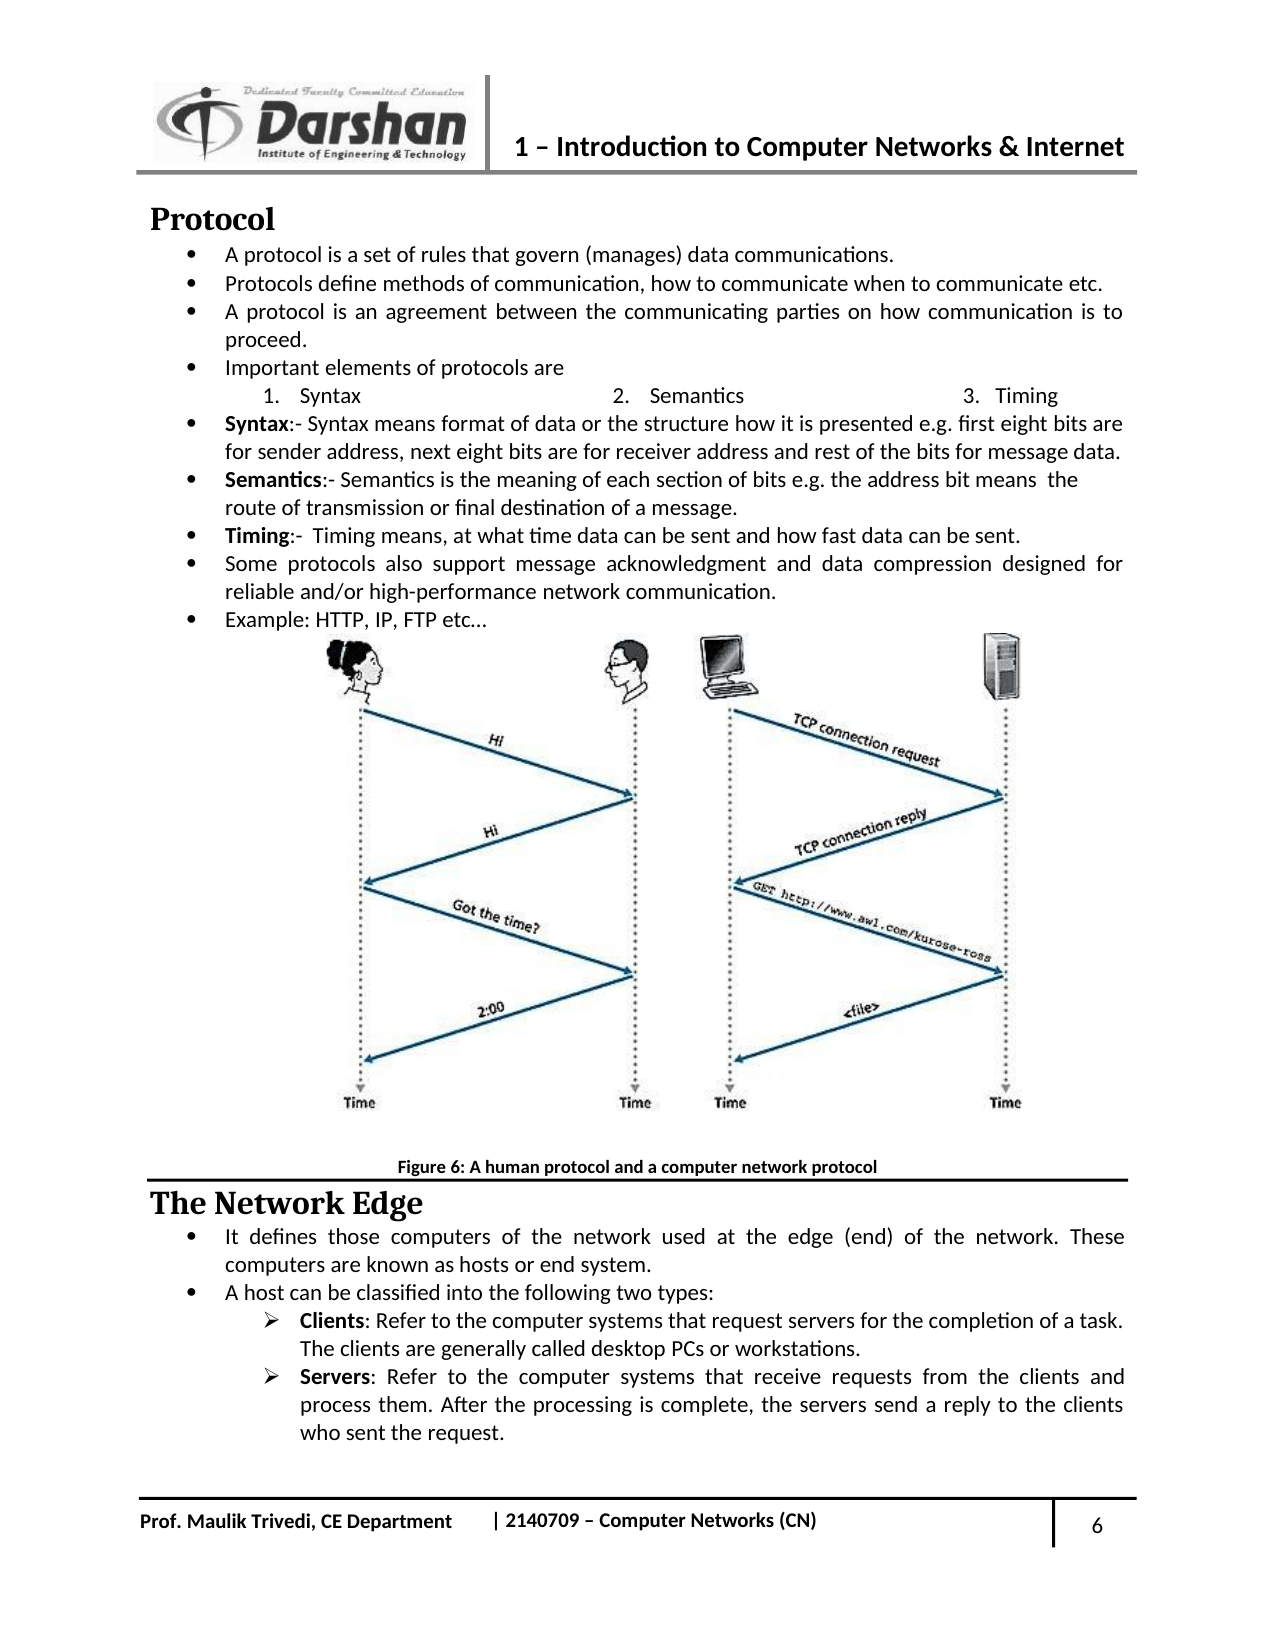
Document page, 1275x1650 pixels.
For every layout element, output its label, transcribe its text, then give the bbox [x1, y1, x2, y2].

list Semantics:- Semantics is the meaning of each section of bits e.g. the address bit means the route of transmission or final destination of a message. [187, 465, 1126, 521]
text Figure 6: A human protocol and a computer network protocol [398, 1155, 1206, 1178]
subtitle Protocol [150, 201, 1206, 239]
list Syntax:- Syntax means format of data or the structure how it is presented e.g. first eight bits are for sender address, next eight bits are for receiver address and rest of the bits for message data. [187, 409, 1126, 465]
list It defines those computers of the network used at the edge (end) of the network. These computers are known as hosts or end system. [187, 1222, 1126, 1278]
list Important elements of protocols are [187, 353, 1206, 381]
list Some protocols also support message acknowledgment and data compression designed for reliable and/or high-performance network communication. [187, 550, 1126, 605]
list A protocol is an agreement between the communicating parties on how communication is to proceed. [187, 297, 1125, 353]
list Servers: Refer to the computer systems that receive requests from the clients and process them. After the processing is complete, the servers send a reply to the clients who sent the request. [262, 1362, 1125, 1446]
list A protocol is a set of rules that govern (manages) data communications. [187, 239, 1206, 268]
text 1. Syntax 2. Semantics 3. Timing [262, 381, 1206, 409]
list Timing:- Timing means, at what time data can be sent and how fast data can be sent. [187, 522, 1206, 549]
list Example: HTTP, IP, FTP etc… [187, 605, 1206, 633]
list Protocols define methods of communication, how to communicate when to communicate etc. [187, 268, 1206, 297]
picture [153, 82, 474, 163]
list Clients: Refer to the computer systems that request servers for the completion of a task. The clients are generally called desktop PCs or workstations. [262, 1306, 1125, 1362]
subtitle The Network Edge [150, 1183, 1206, 1222]
picture [326, 633, 1022, 1111]
list A host can be classified into the following two types: [187, 1278, 1206, 1306]
